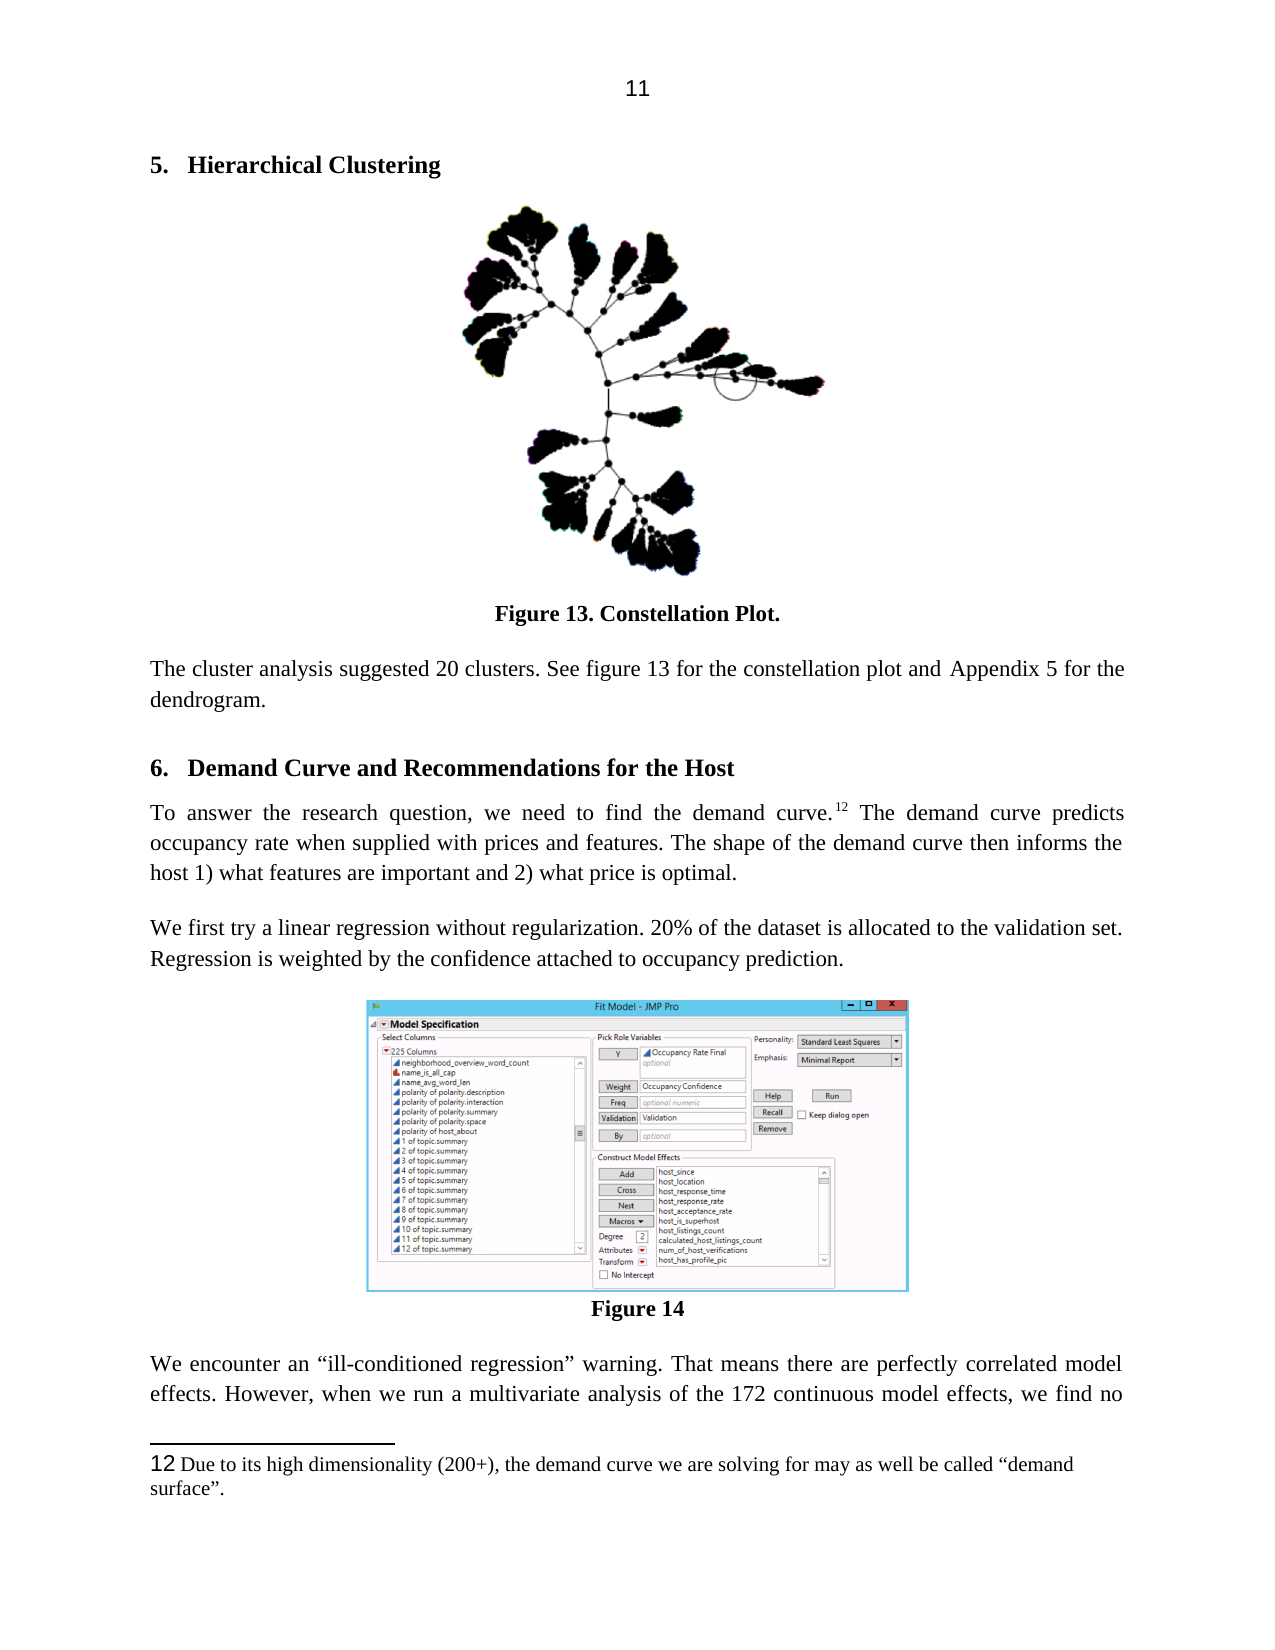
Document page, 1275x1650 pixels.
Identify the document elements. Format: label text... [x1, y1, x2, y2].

text To answer the research question, we need to find the demand curve. The demand curve predicts occupancy rate when supplied with prices and features. The shape of the demand curve then informs the host 1) what features are important and 2) what price is optimal. [150, 799, 1125, 886]
subtitle Hierarchical Clustering [150, 150, 1125, 179]
picture [437, 195, 838, 597]
subtitle Demand Curve and Recommendations for the Host [150, 753, 1125, 782]
text We first try a linear regression without regularization. 20% of the dataset is allocated to the validation set. Regression is weighted by the confidence attached to occupancy prediction. [150, 914, 1125, 971]
picture [366, 1000, 909, 1292]
text The cluster analysis suggested 20 clusters. See figure 13 for the constellation plot and Appendix 5 for the dendrogram. [150, 655, 1125, 712]
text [150, 1350, 1125, 1407]
